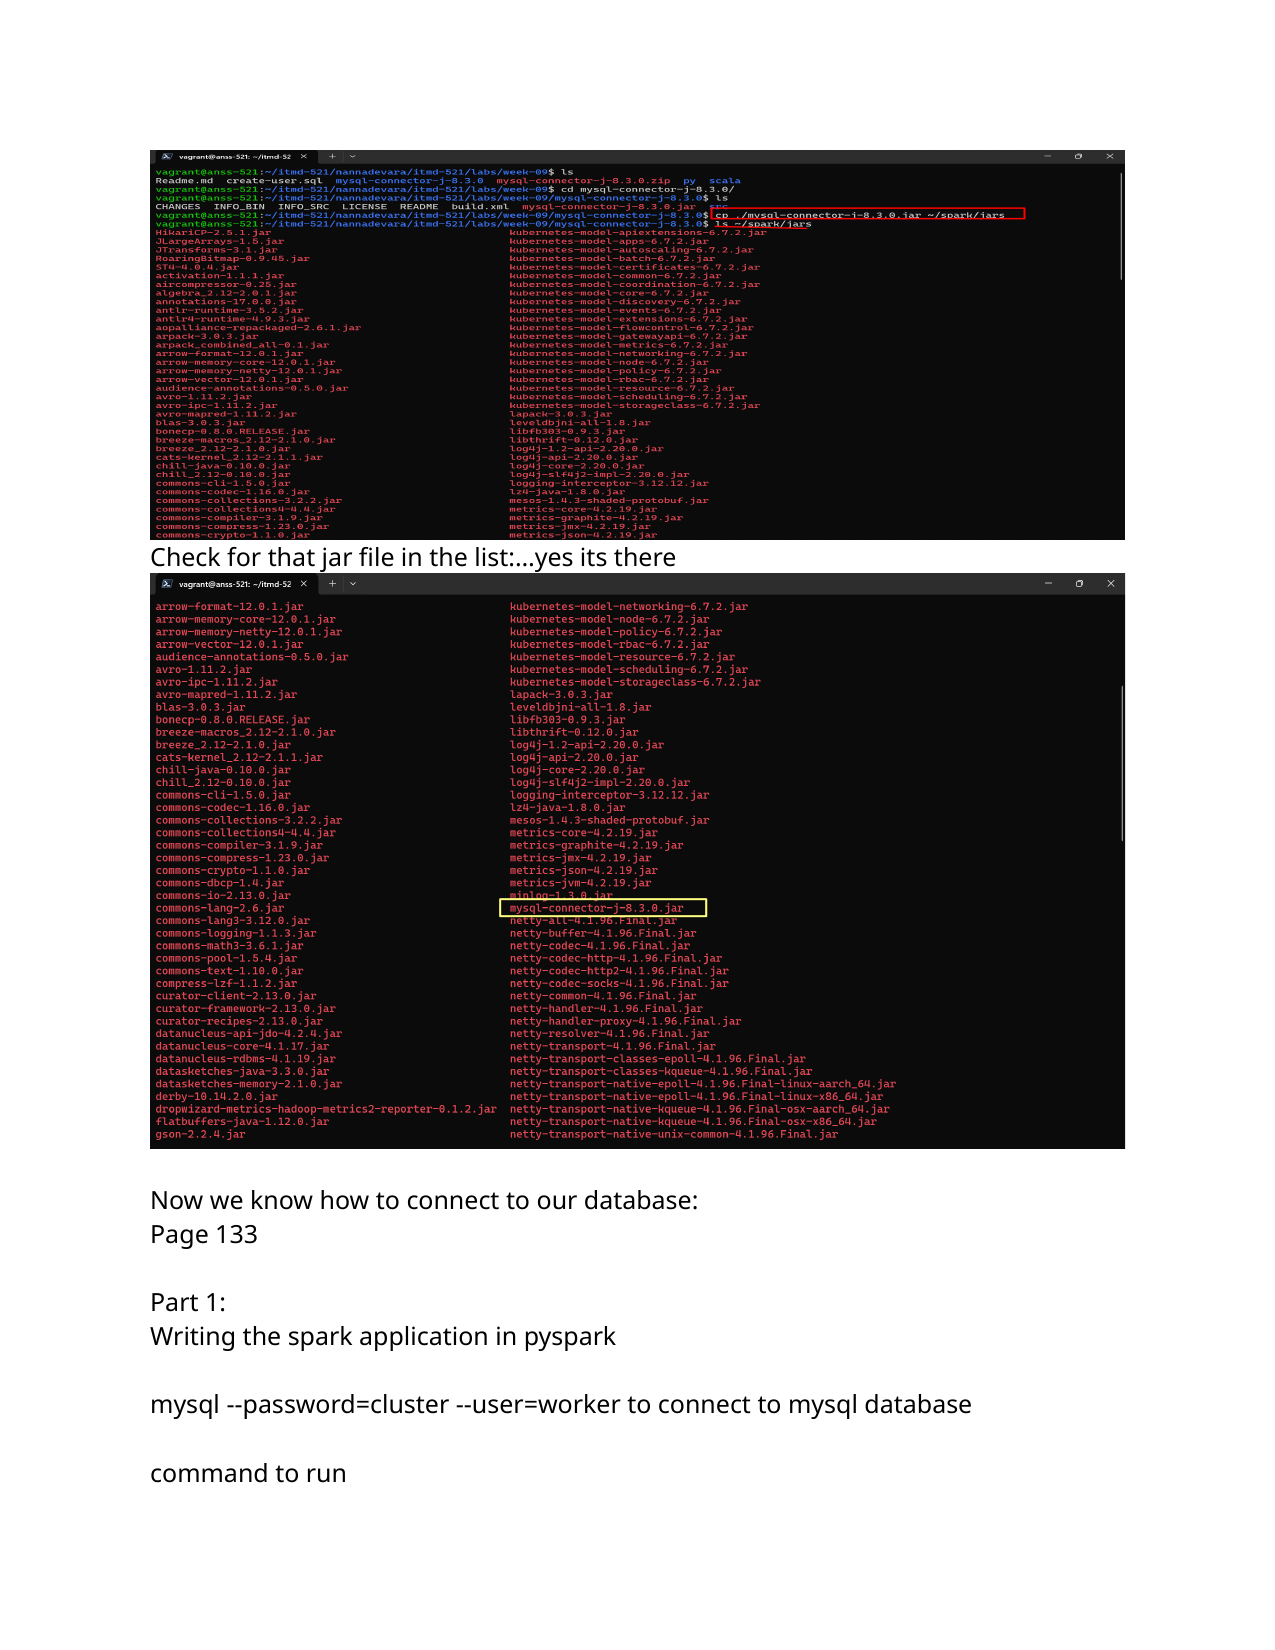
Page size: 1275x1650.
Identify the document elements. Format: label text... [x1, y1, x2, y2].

picture [150, 150, 1125, 540]
text Check for that jar file in the list:…yes its there [150, 540, 1125, 573]
text mysql --password=cluster --user=worker to connect to mysql database [150, 1387, 1125, 1421]
text Part 1: [150, 1285, 1125, 1319]
text Page 133 [150, 1217, 1125, 1251]
text command to run [150, 1455, 1125, 1489]
text Now we know how to connect to our database: [150, 1183, 1125, 1217]
picture [150, 573, 1125, 1149]
text Writing the spark application in pyspark [150, 1319, 1125, 1353]
